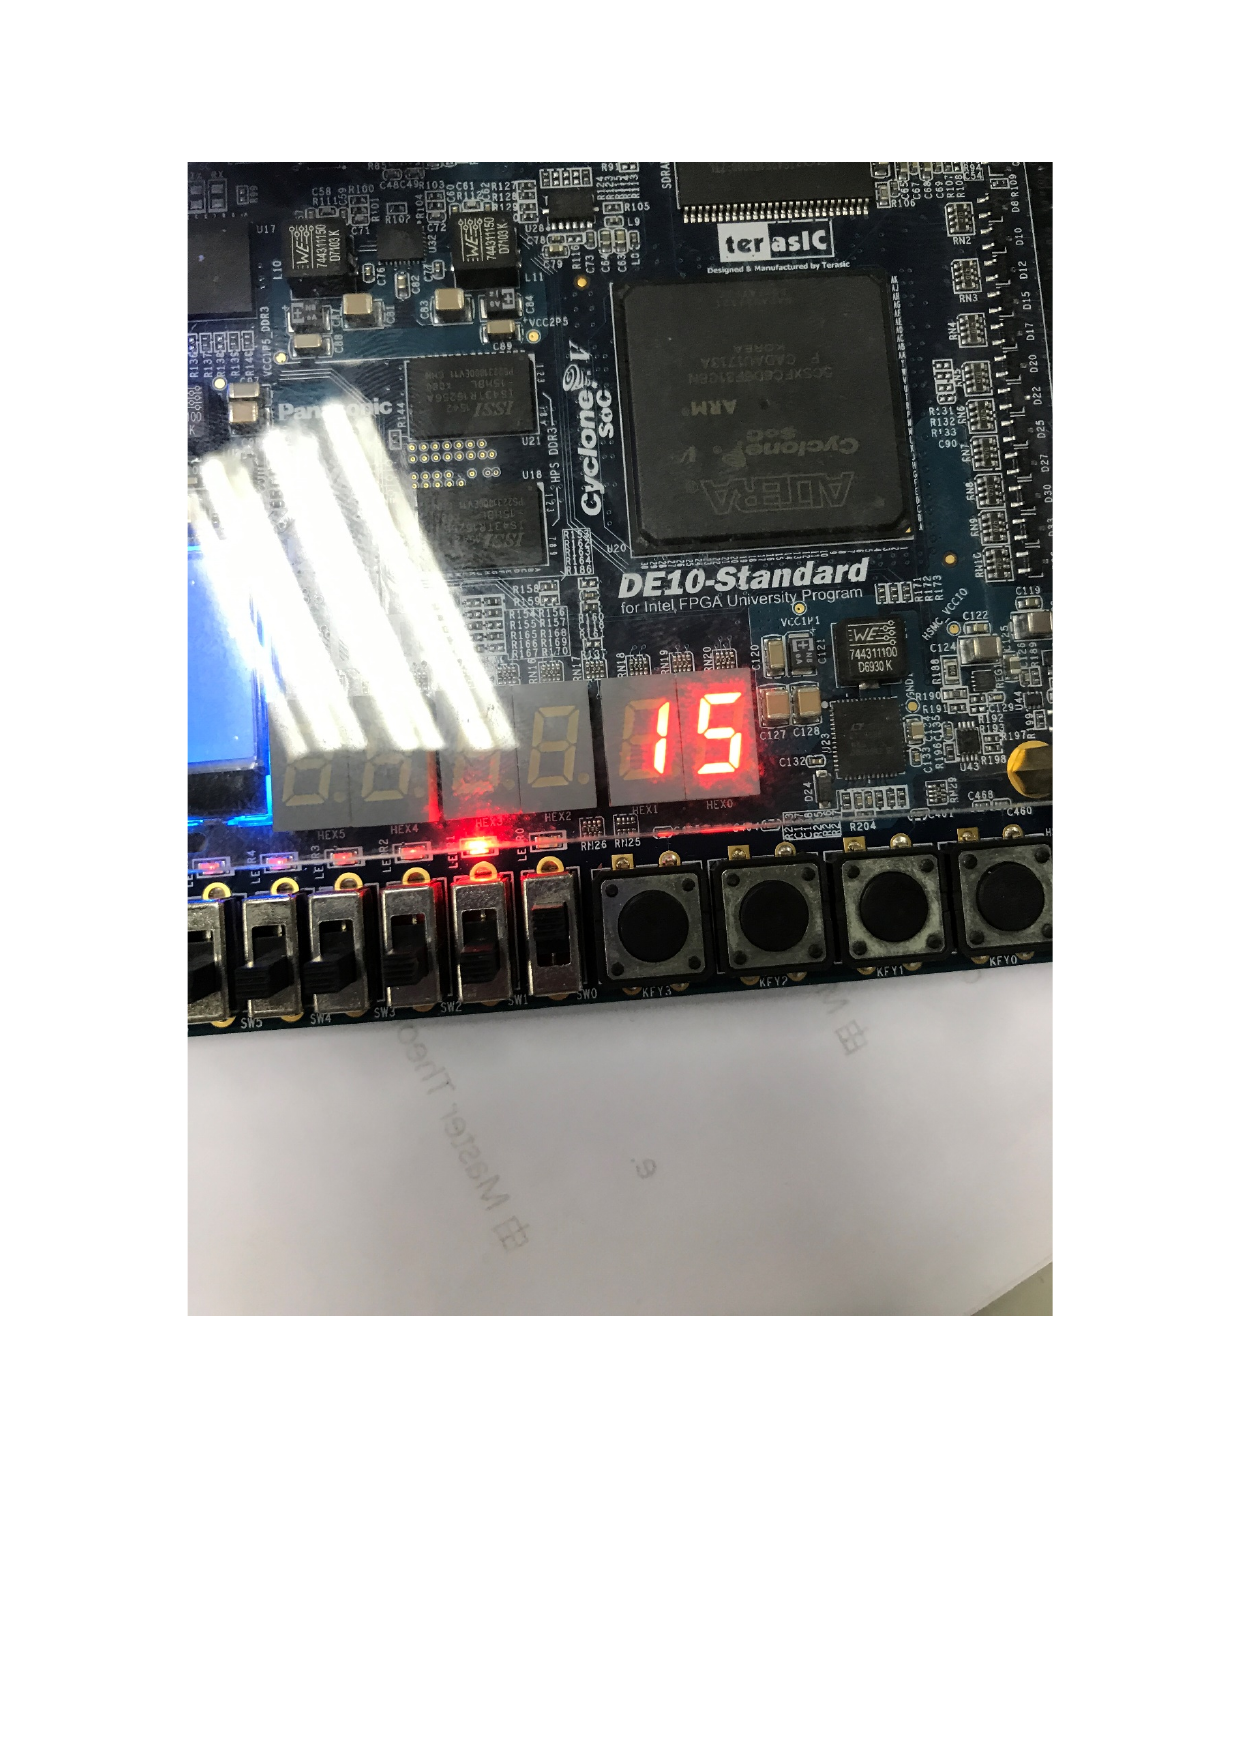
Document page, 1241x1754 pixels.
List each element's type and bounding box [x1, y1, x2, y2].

picture [187, 162, 1053, 1316]
